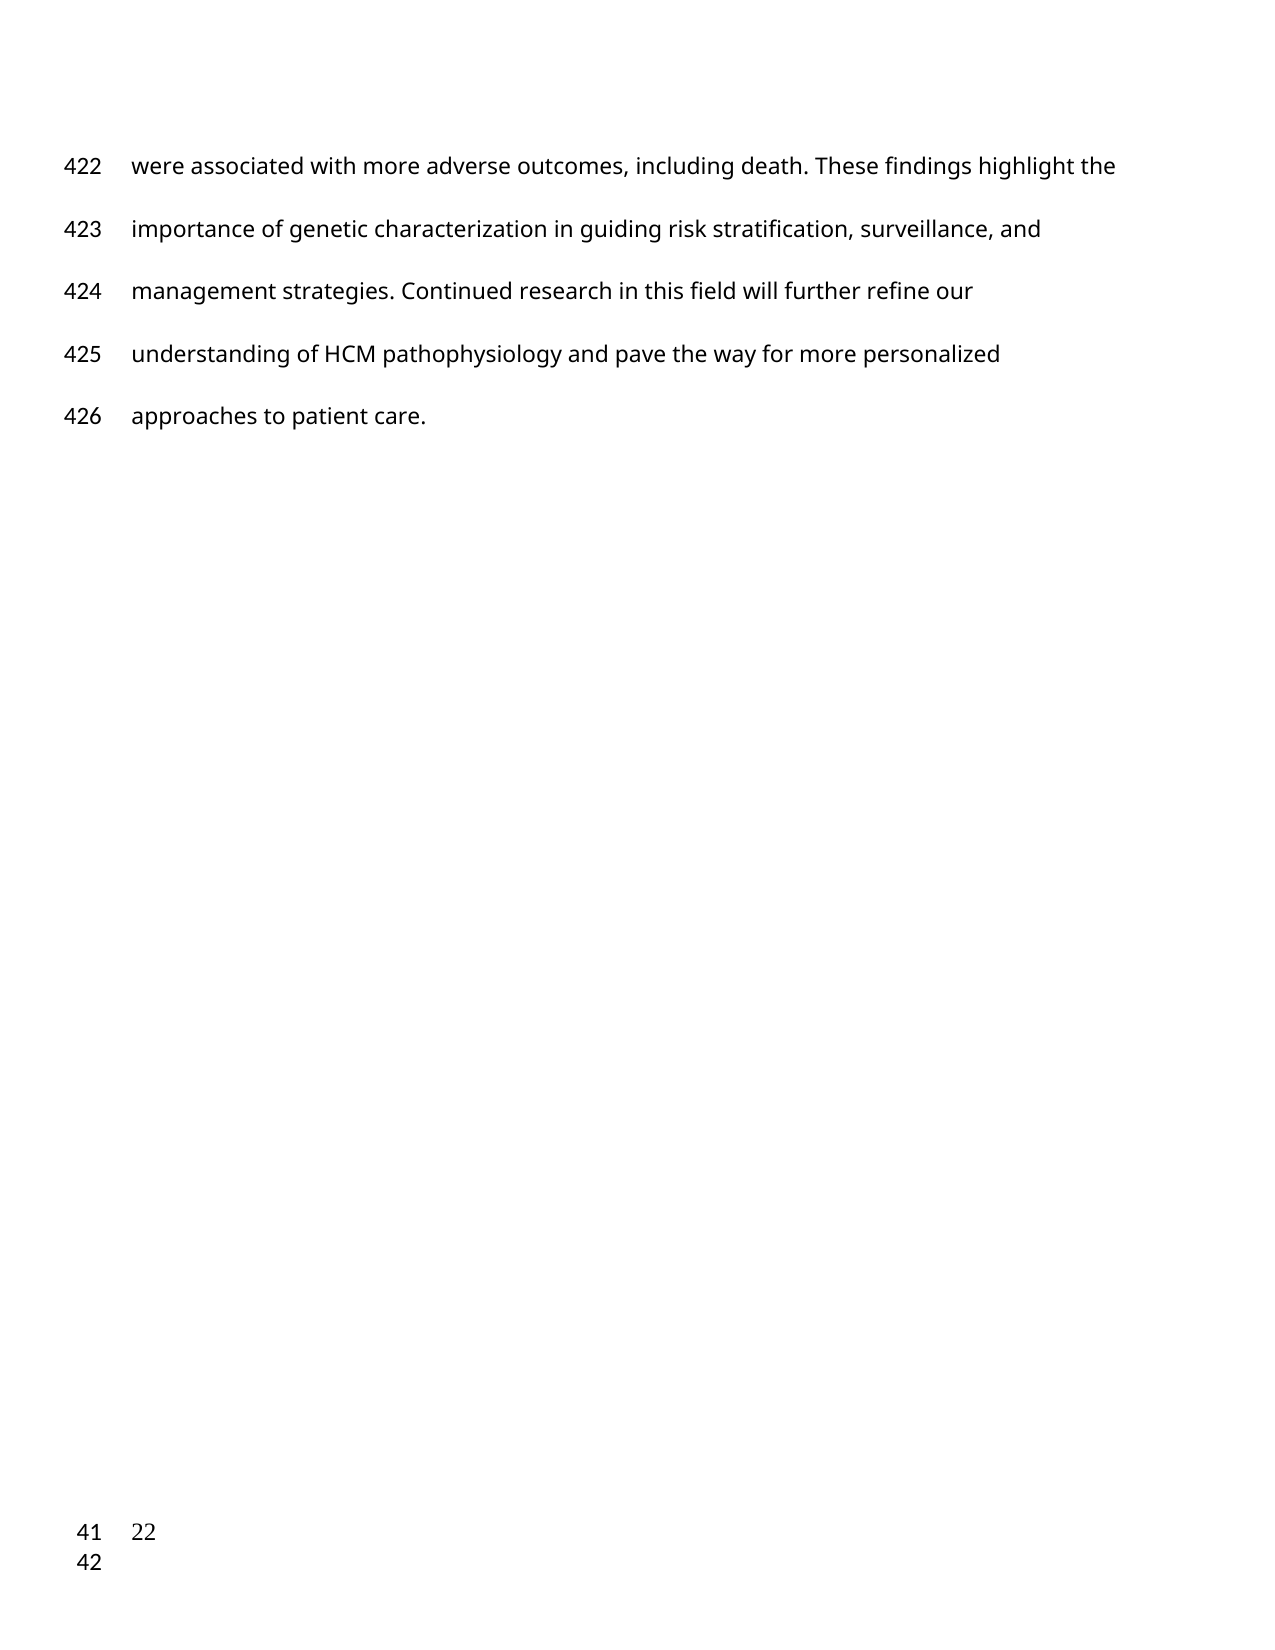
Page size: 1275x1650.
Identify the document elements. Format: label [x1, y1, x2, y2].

text [131, 150, 1125, 431]
